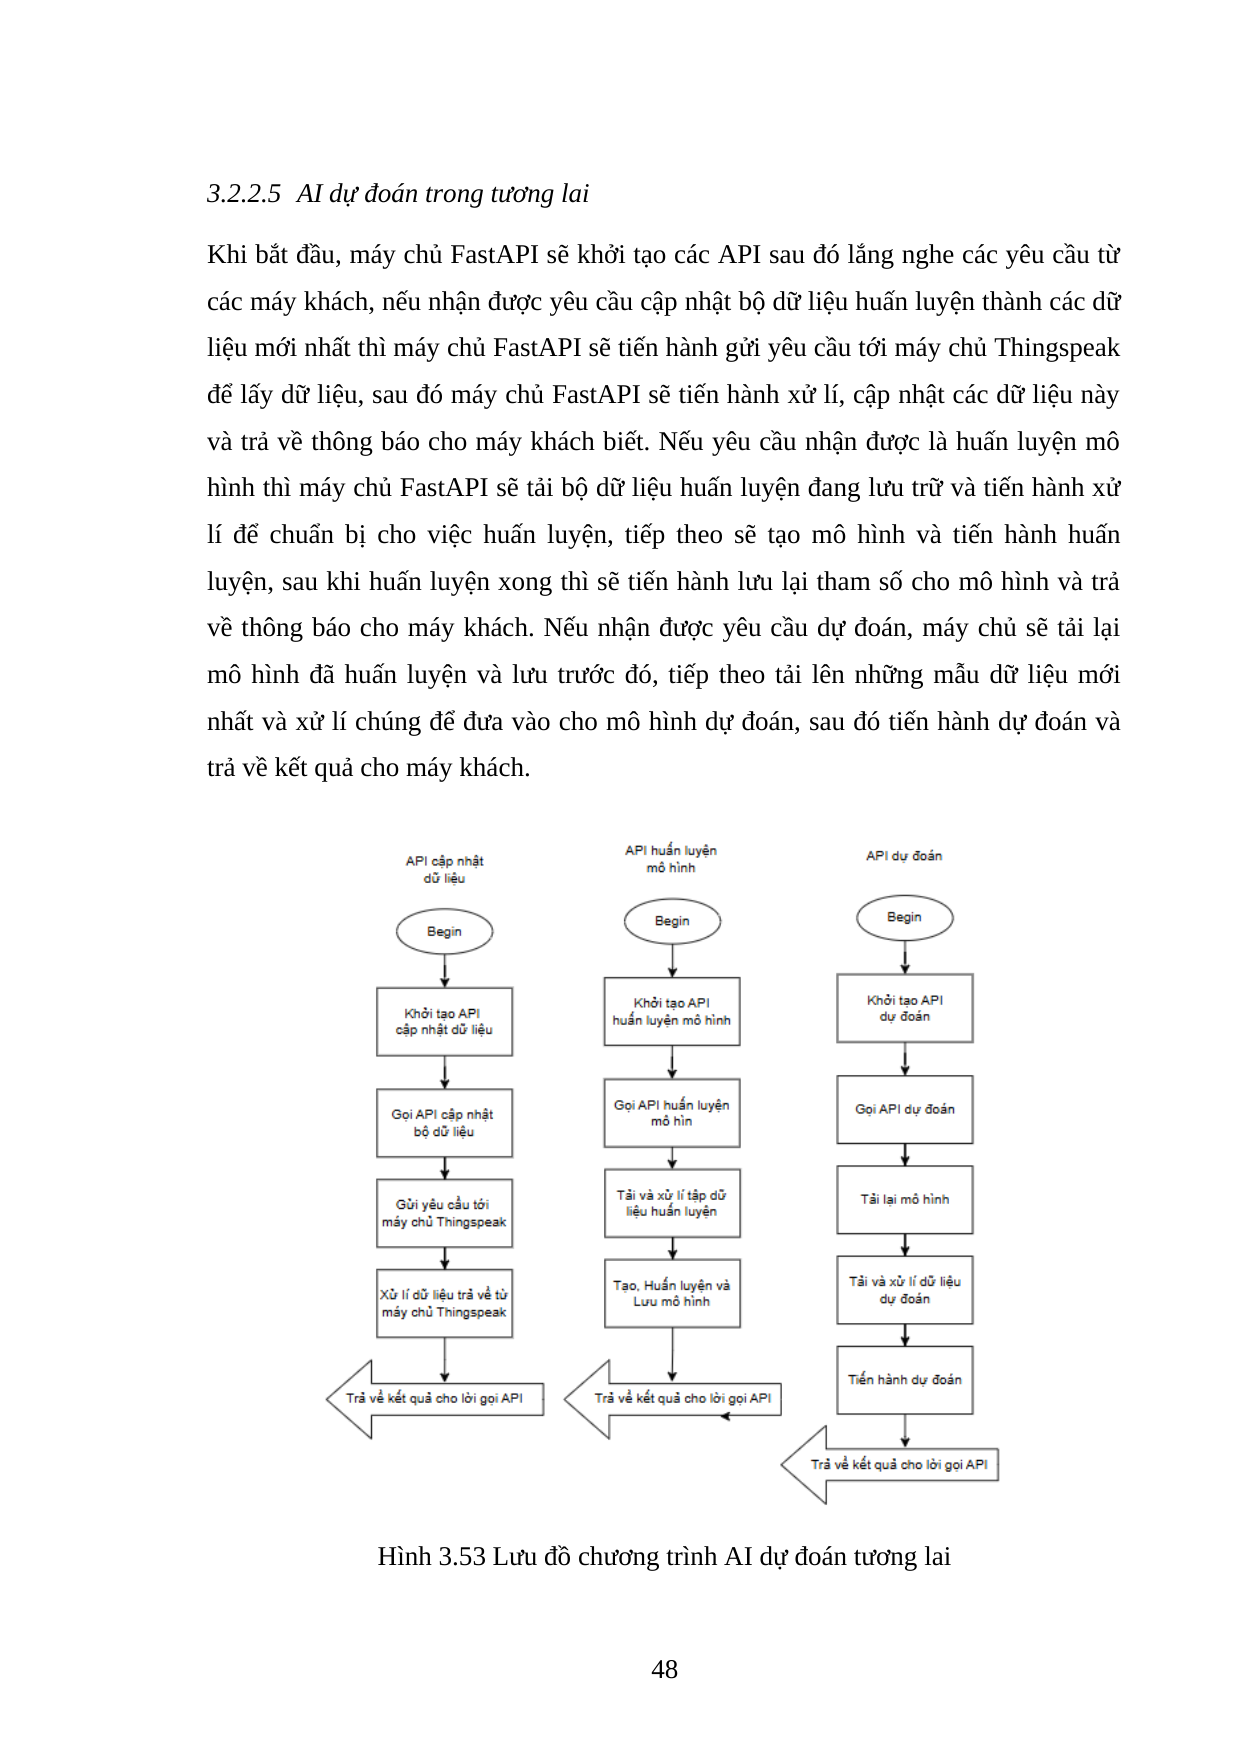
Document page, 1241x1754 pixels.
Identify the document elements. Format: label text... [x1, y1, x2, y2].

picture [314, 818, 1014, 1513]
text Khi bắt đầu, máy chủ FastAPI sẽ khởi tạo các API sau đó lắng nghe các yêu cầu từ các máy khách, nếu nhận được yêu cầu cập nhật bộ dữ liệu huấn luyện thành các dữ liệu mới nhất thì máy chủ FastAPI sẽ tiến hành gửi yêu cầu tới máy chủ Thingspeak để lấy dữ liệu, sau đó máy chủ FastAPI sẽ tiến hành xử lí, cập nhật các dữ liệu này và trả về thông báo cho máy khách biết. Nếu yêu cầu nhận được là huấn luyện mô hình thì máy chủ FastAPI sẽ tải bộ dữ liệu huấn luyện đang lưu trữ và tiến hành xử lí để chuẩn bị cho việc huấn luyện, tiếp theo sẽ tạo mô hình và tiến hành huấn luyện, sau khi huấn luyện xong thì sẽ tiến hành lưu lại tham số cho mô hình và trả về thông báo cho máy khách. Nếu nhận được yêu cầu dự đoán, máy chủ sẽ tải lại mô hình đã huấn luyện và lưu trước đó, tiếp theo tải lên những mẫu dữ liệu mới nhất và xử lí chúng để đưa vào cho mô hình dự đoán, sau đó tiến hành dự đoán và trả về kết quả cho máy khách. [207, 238, 1122, 782]
subtitle AI dự đoán trong tương lai [207, 177, 1122, 208]
